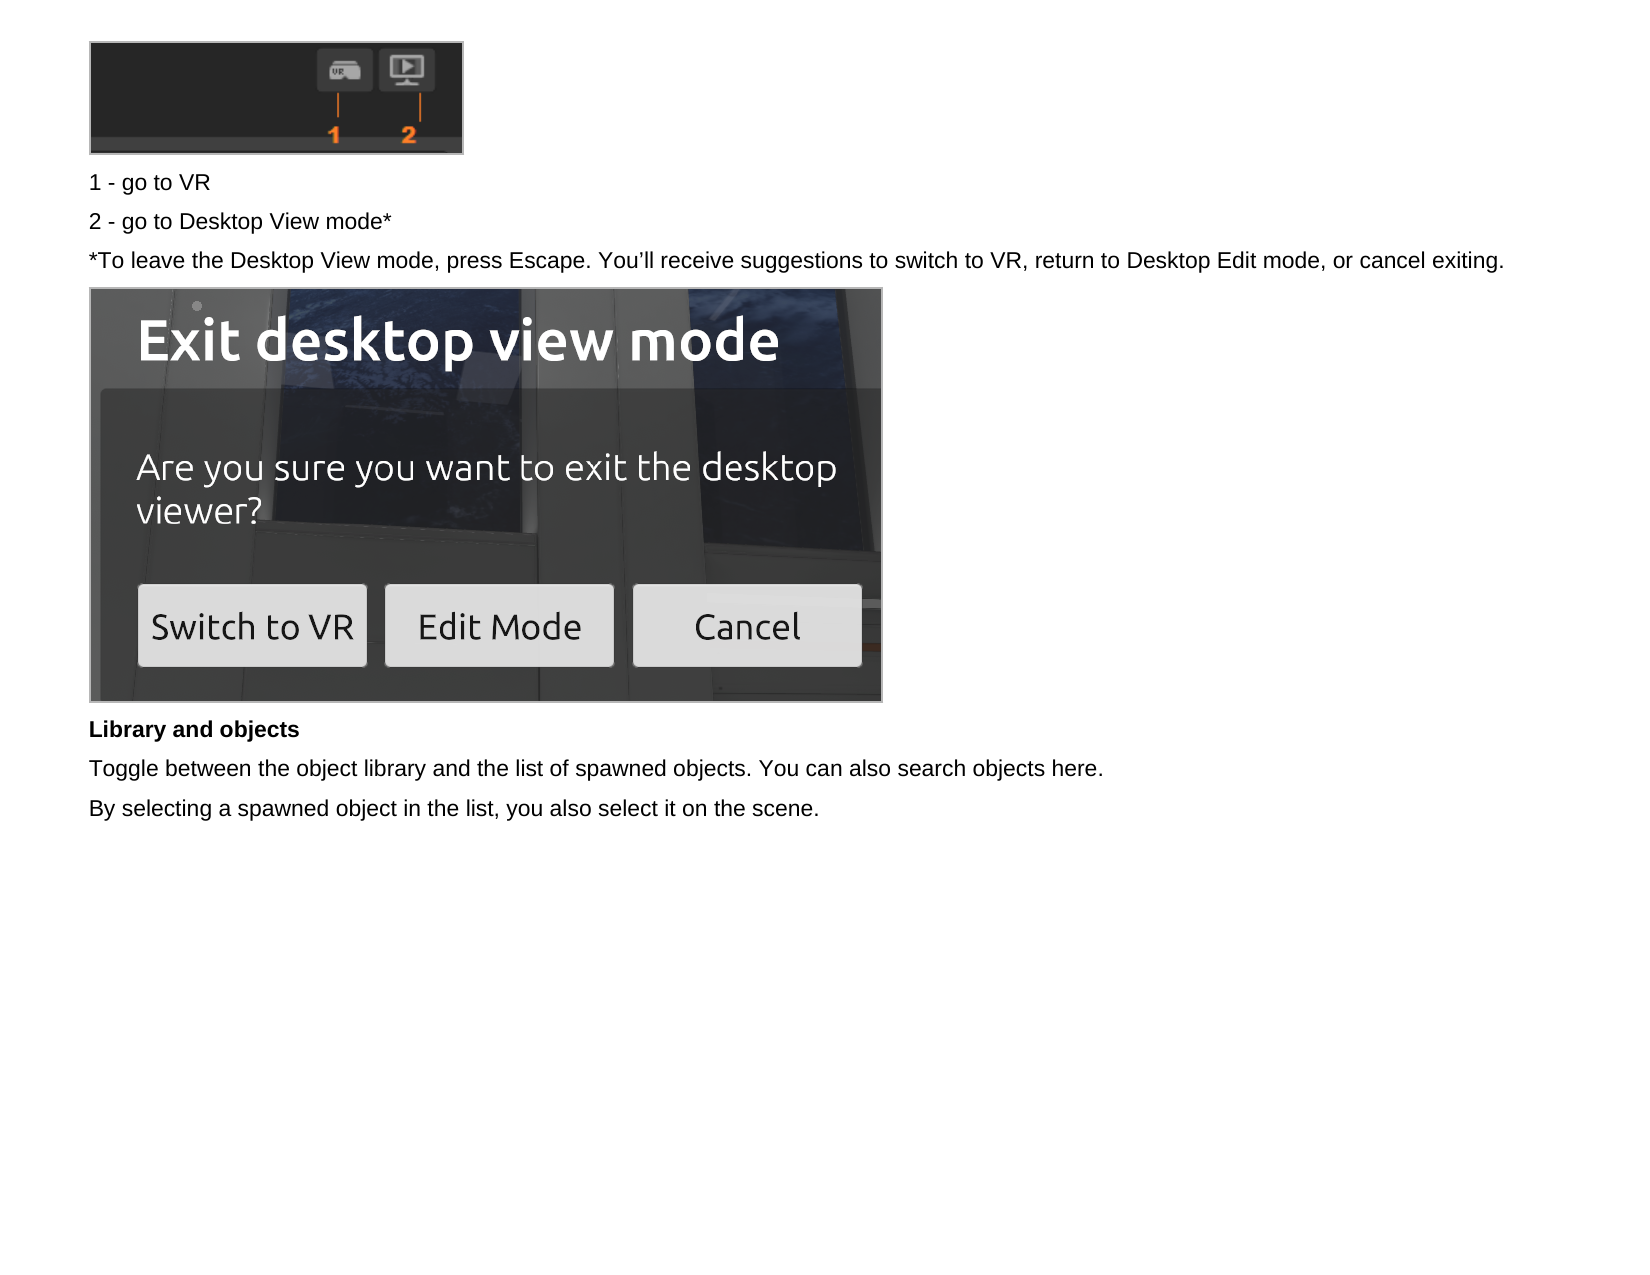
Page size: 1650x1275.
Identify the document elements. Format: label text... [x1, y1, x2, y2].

text By selecting a spawned object in the list, you also select it on the scene. [88, 795, 1591, 821]
text *To leave the Desktop View mode, press Escape. You’ll receive suggestions to switch to VR, return to Desktop Edit mode, or cancel exiting. [88, 247, 1591, 274]
text 1 - go to VR [88, 168, 1591, 195]
text Library and objects [88, 716, 1591, 742]
text Toggle between the object library and the list of spawned objects. You can also search objects here. [88, 755, 1591, 782]
picture [91, 289, 881, 701]
text 2 - go to Desktop View mode* [88, 208, 1591, 234]
picture [91, 43, 462, 153]
